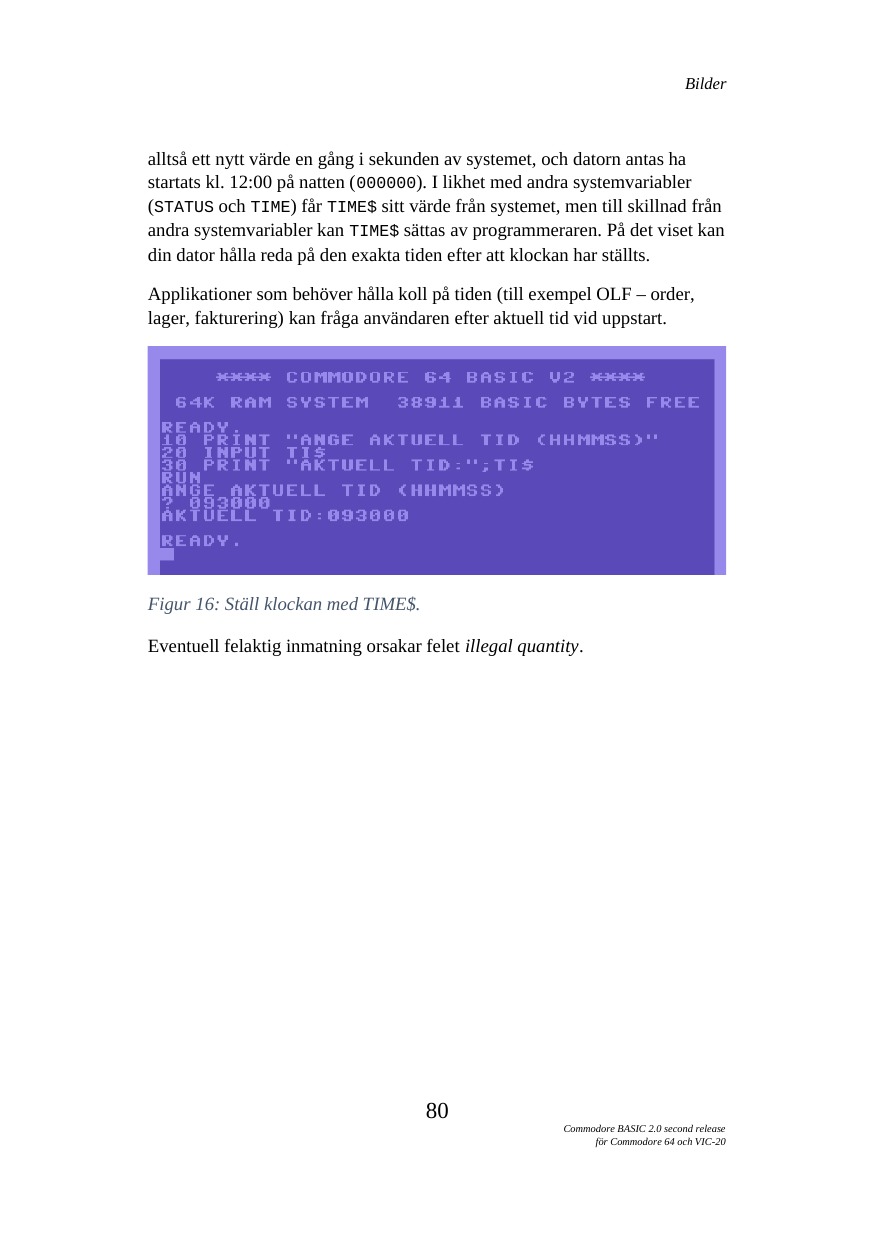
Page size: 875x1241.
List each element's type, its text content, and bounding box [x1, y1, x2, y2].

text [148, 148, 726, 265]
text Figur 16: Ställ klockan med TIME$. [148, 593, 726, 614]
text Applikationer som behöver hålla koll på tiden (till exempel OLF – order, lager, fakturering) kan fråga användaren efter aktuell tid vid uppstart. [148, 283, 726, 328]
text Eventuell felaktig inmatning orsakar felet illegal quantity. [148, 635, 726, 657]
picture [147, 346, 727, 575]
